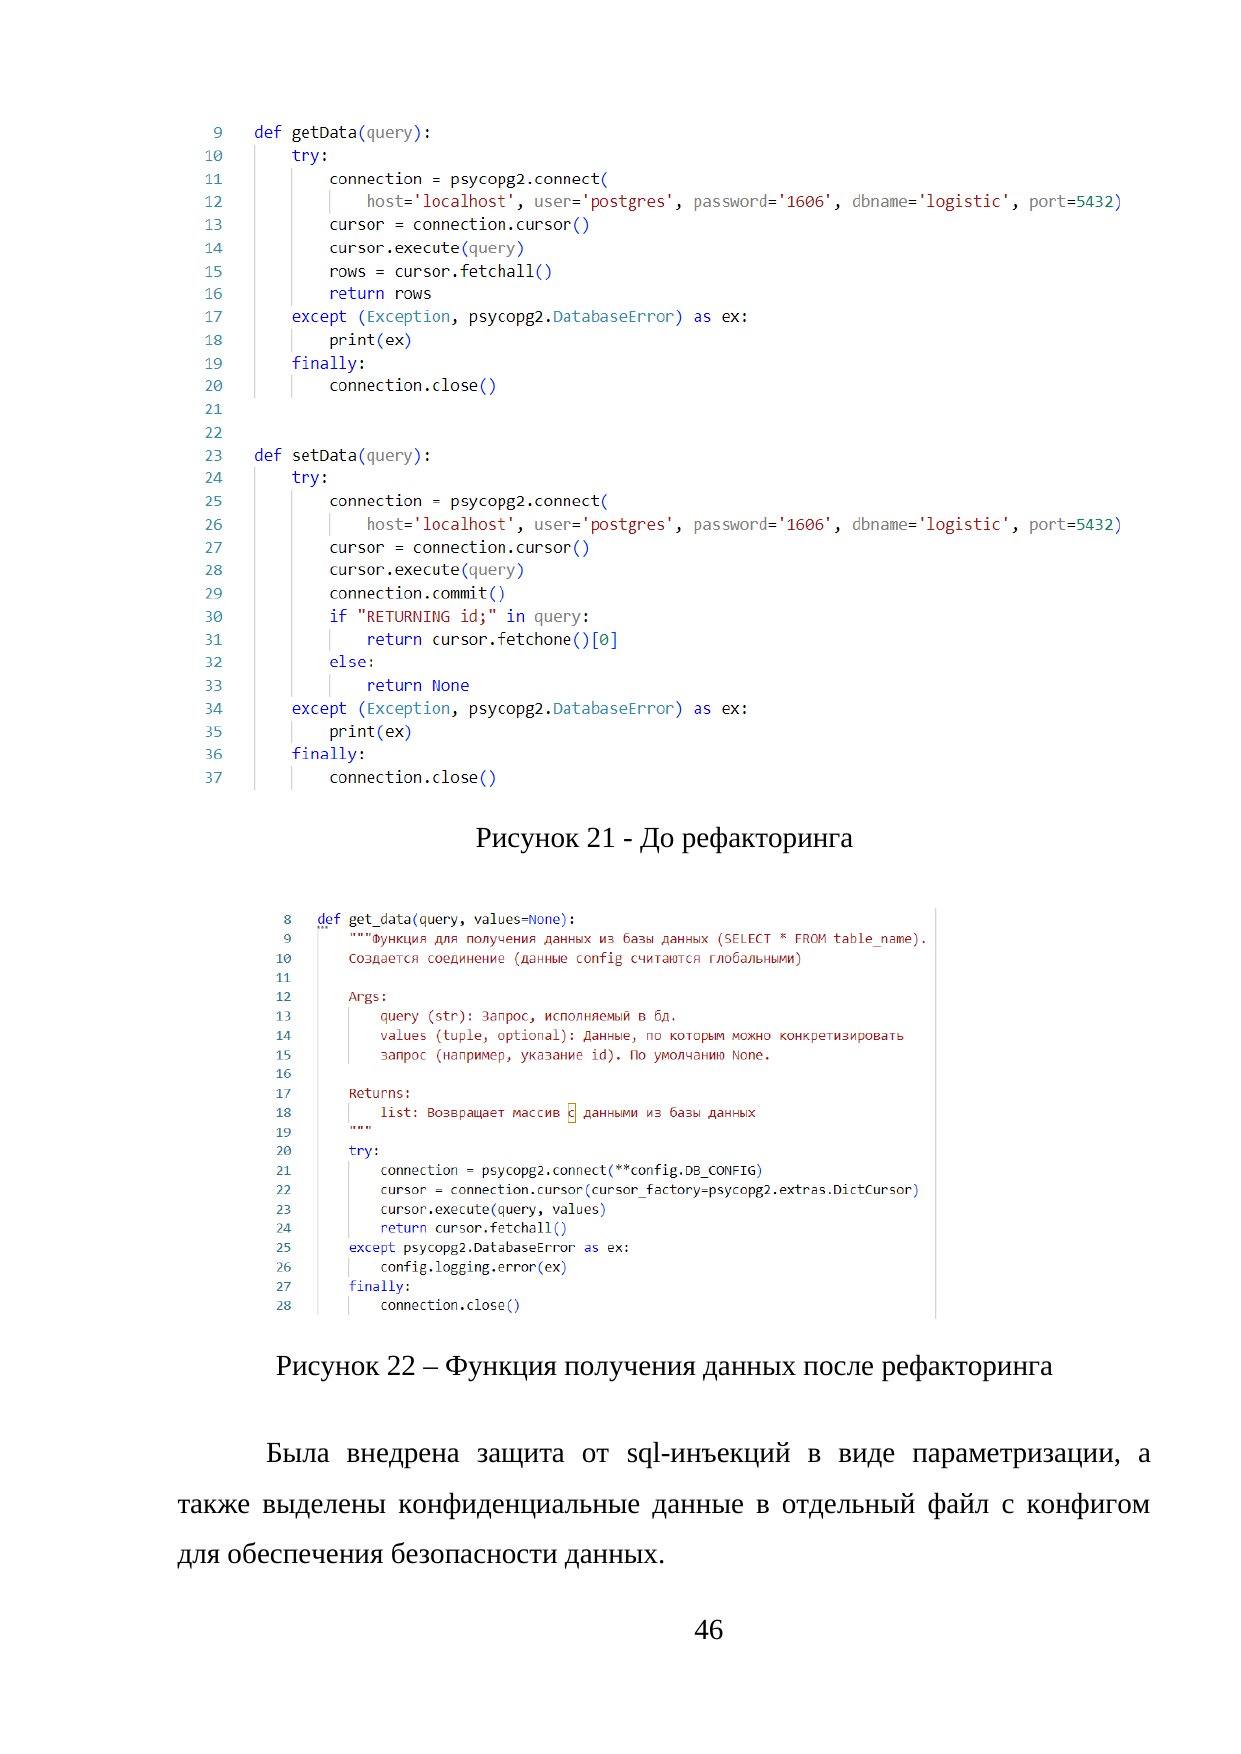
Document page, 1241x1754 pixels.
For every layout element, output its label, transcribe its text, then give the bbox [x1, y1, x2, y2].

picture [265, 908, 938, 1319]
text Рисунок 22 – Функция получения данных после рефакторинга [177, 1348, 1152, 1381]
text Была внедрена защита от sql-инъекций в виде параметризации, а также выделены конфиденциальные данные в отдельный файл с конфигом для обеспечения безопасности данных. [177, 1436, 1152, 1570]
picture [177, 118, 1152, 791]
text Рисунок 21 - До рефакторинга [177, 820, 1152, 854]
